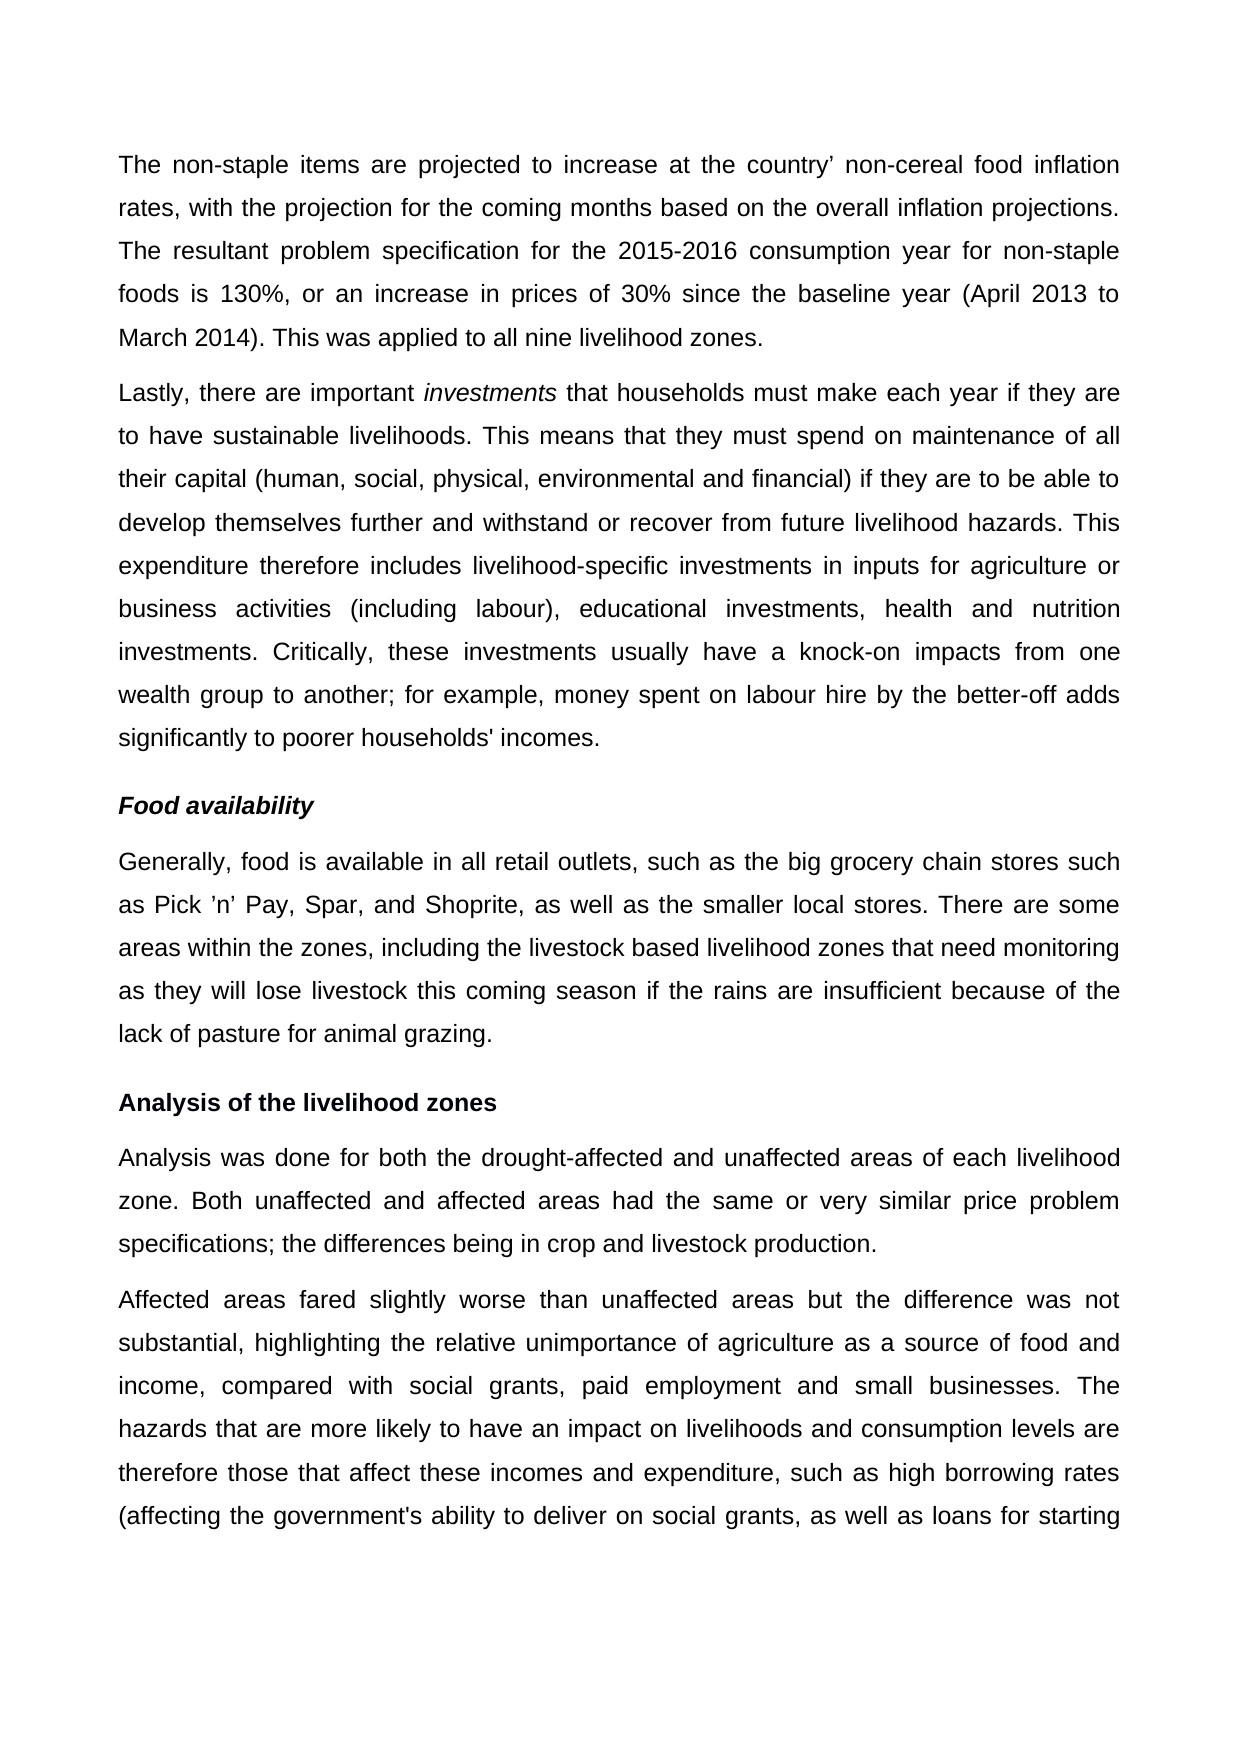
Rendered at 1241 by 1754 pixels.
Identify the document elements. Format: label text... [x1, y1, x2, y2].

subtitle Food availability [118, 791, 1122, 820]
subtitle Analysis of the livelihood zones [118, 1087, 1122, 1116]
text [118, 1285, 1122, 1529]
text The non-staple items are projected to increase at the country’ non-cereal food inflation rates, with the projection for the coming months based on the overall inflation projections. The resultant problem specification for the 2015-2016 consumption year for non-staple foods is 130%, or an increase in prices of 30% since the baseline year (April 2013 to March 2014). This was applied to all nine livelihood zones. [118, 150, 1122, 351]
text Lastly, there are important investments that households must make each year if they are to have sustainable livelihoods. This means that they must spend on maintenance of all their capital (human, social, physical, environmental and financial) if they are to be able to develop themselves further and withstand or recover from future livelihood hazards. This expenditure therefore includes livelihood-specific investments in inputs for agriculture or business activities (including labour), educational investments, health and nutrition investments. Critically, these investments usually have a knock-on impacts from one wealth group to another; for example, money spent on labour hire by the better-off adds significantly to poorer households' incomes. [118, 378, 1122, 752]
text Generally, food is available in all retail outlets, such as the big grocery chain stores such as Pick ’n’ Pay, Spar, and Shoprite, as well as the smaller local stores. There are some areas within the zones, including the livestock based livelihood zones that need monitoring as they will lose livestock this coming season if the rains are insufficient because of the lack of pasture for animal grazing. [118, 847, 1122, 1048]
text Analysis was done for both the drought-affected and unaffected areas of each livelihood zone. Both unaffected and affected areas had the same or very similar price problem specifications; the differences being in crop and livestock production. [118, 1143, 1122, 1258]
